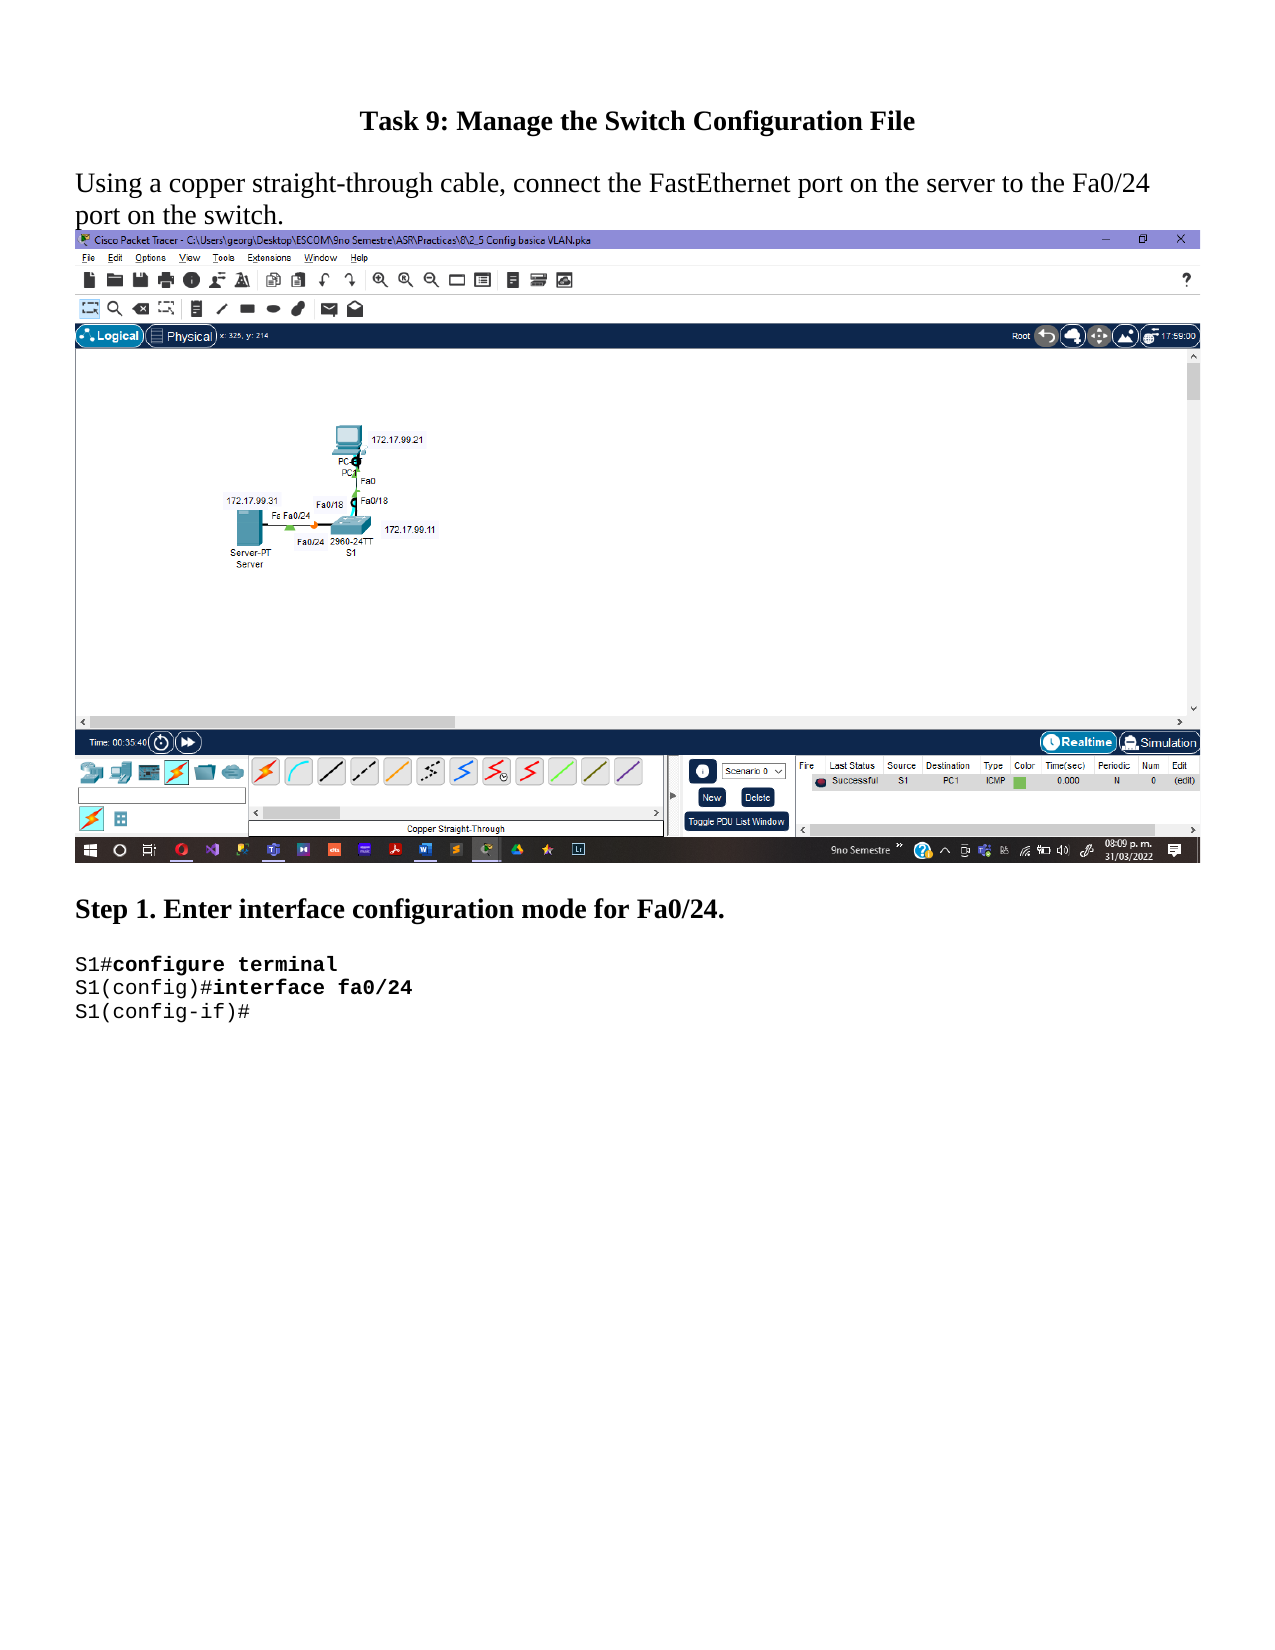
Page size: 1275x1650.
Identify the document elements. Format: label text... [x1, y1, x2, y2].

picture [75, 230, 1200, 863]
text S1(config-if)# [75, 1001, 1200, 1025]
text S1(config)#interface fa0/24 [75, 977, 1200, 1001]
text Using a copper straight-through cable, connect the FastEthernet port on the server to the Fa0/24 port on the switch. [75, 166, 1200, 230]
picture [131, 332, 138, 339]
text Step 1. Enter interface configuration mode for Fa0/24. [75, 892, 1200, 924]
text Task 9: Manage the Switch Configuration File [75, 104, 1200, 137]
text S1#configure terminal [75, 954, 1200, 977]
